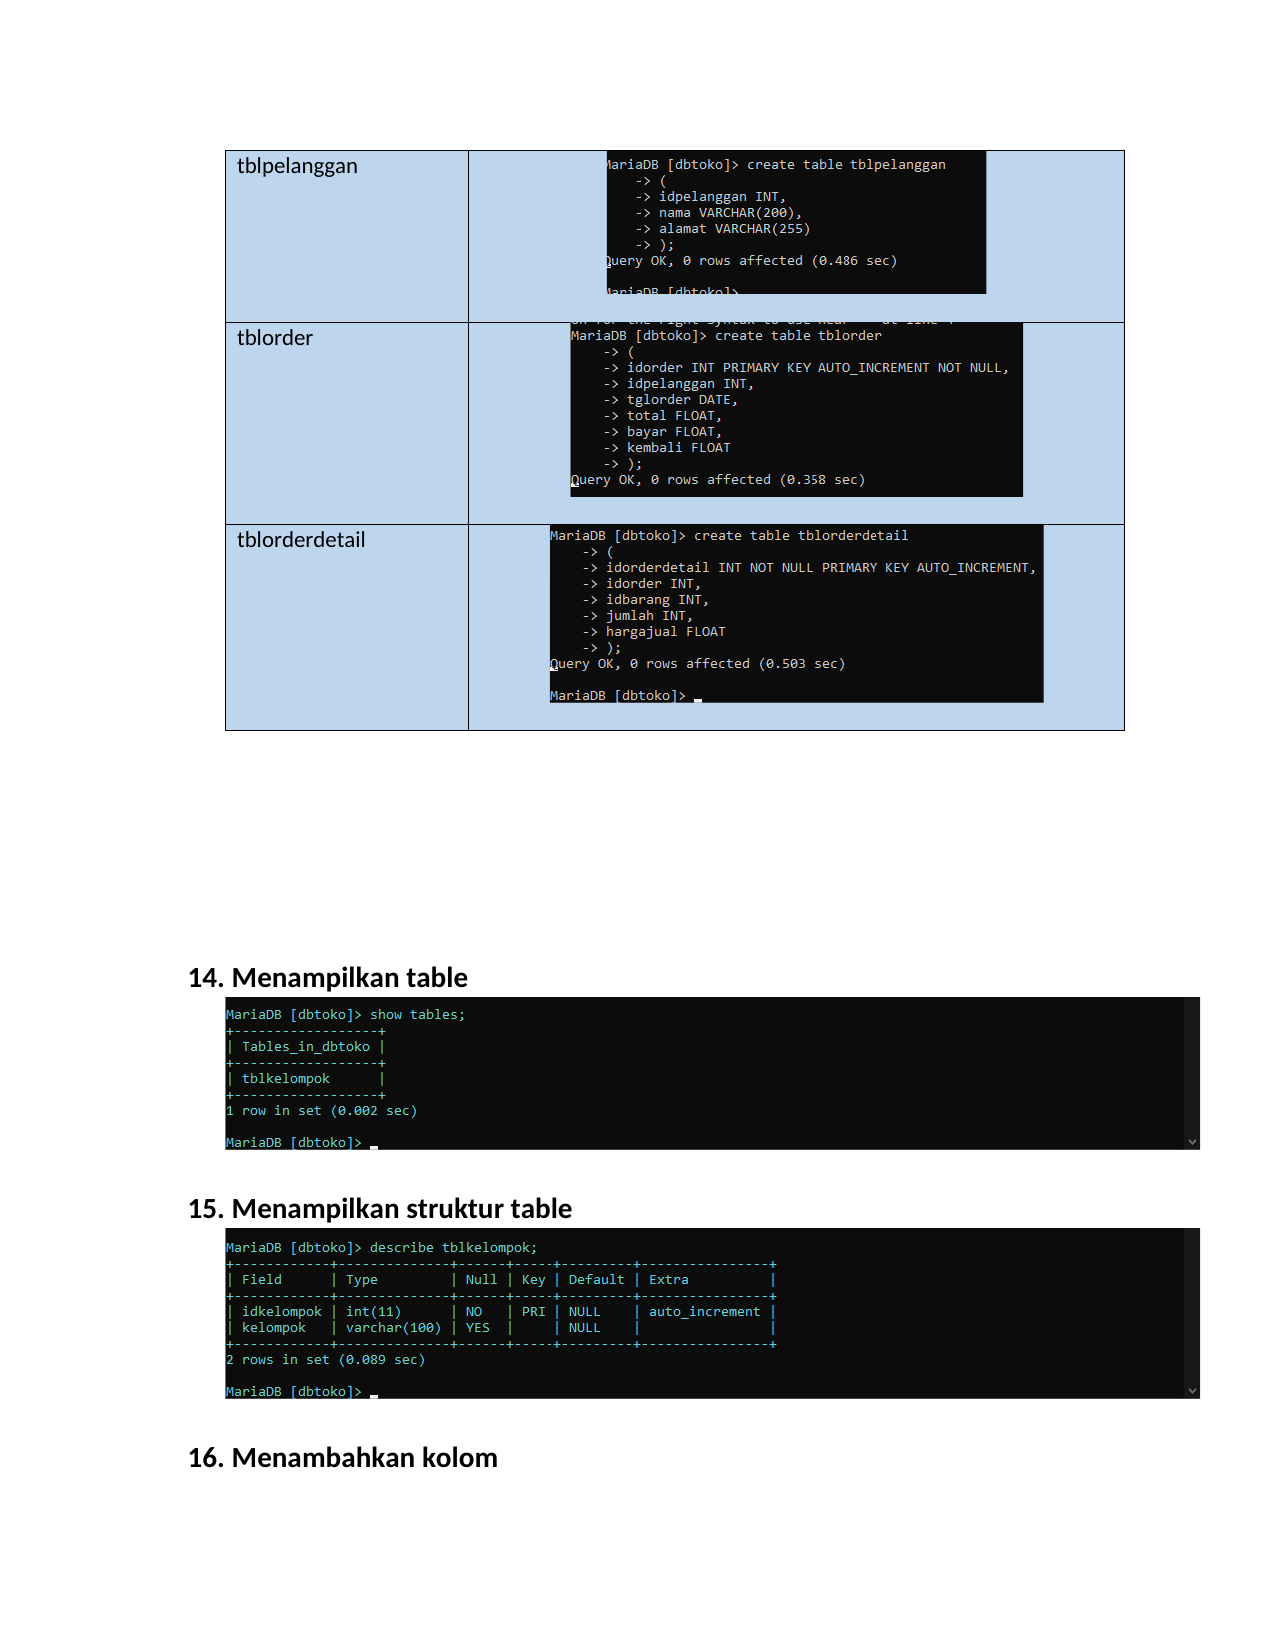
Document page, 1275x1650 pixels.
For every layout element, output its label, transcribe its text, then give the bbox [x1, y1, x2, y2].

picture [570, 322, 1024, 497]
table_cell tblorder [226, 323, 468, 524]
table_cell tblorderdetail [226, 525, 468, 730]
table_cell [469, 525, 1124, 730]
table_cell [469, 151, 1124, 322]
list Menambahkan kolom [187, 1439, 1125, 1474]
picture [606, 151, 987, 294]
table_cell [469, 323, 1124, 524]
picture [549, 525, 1044, 703]
table_cell tblpelanggan [226, 151, 468, 322]
list Menampilkan table [187, 959, 1125, 995]
picture [225, 997, 1200, 1150]
picture [225, 1228, 1200, 1399]
list Menampilkan struktur table [187, 1191, 1125, 1226]
